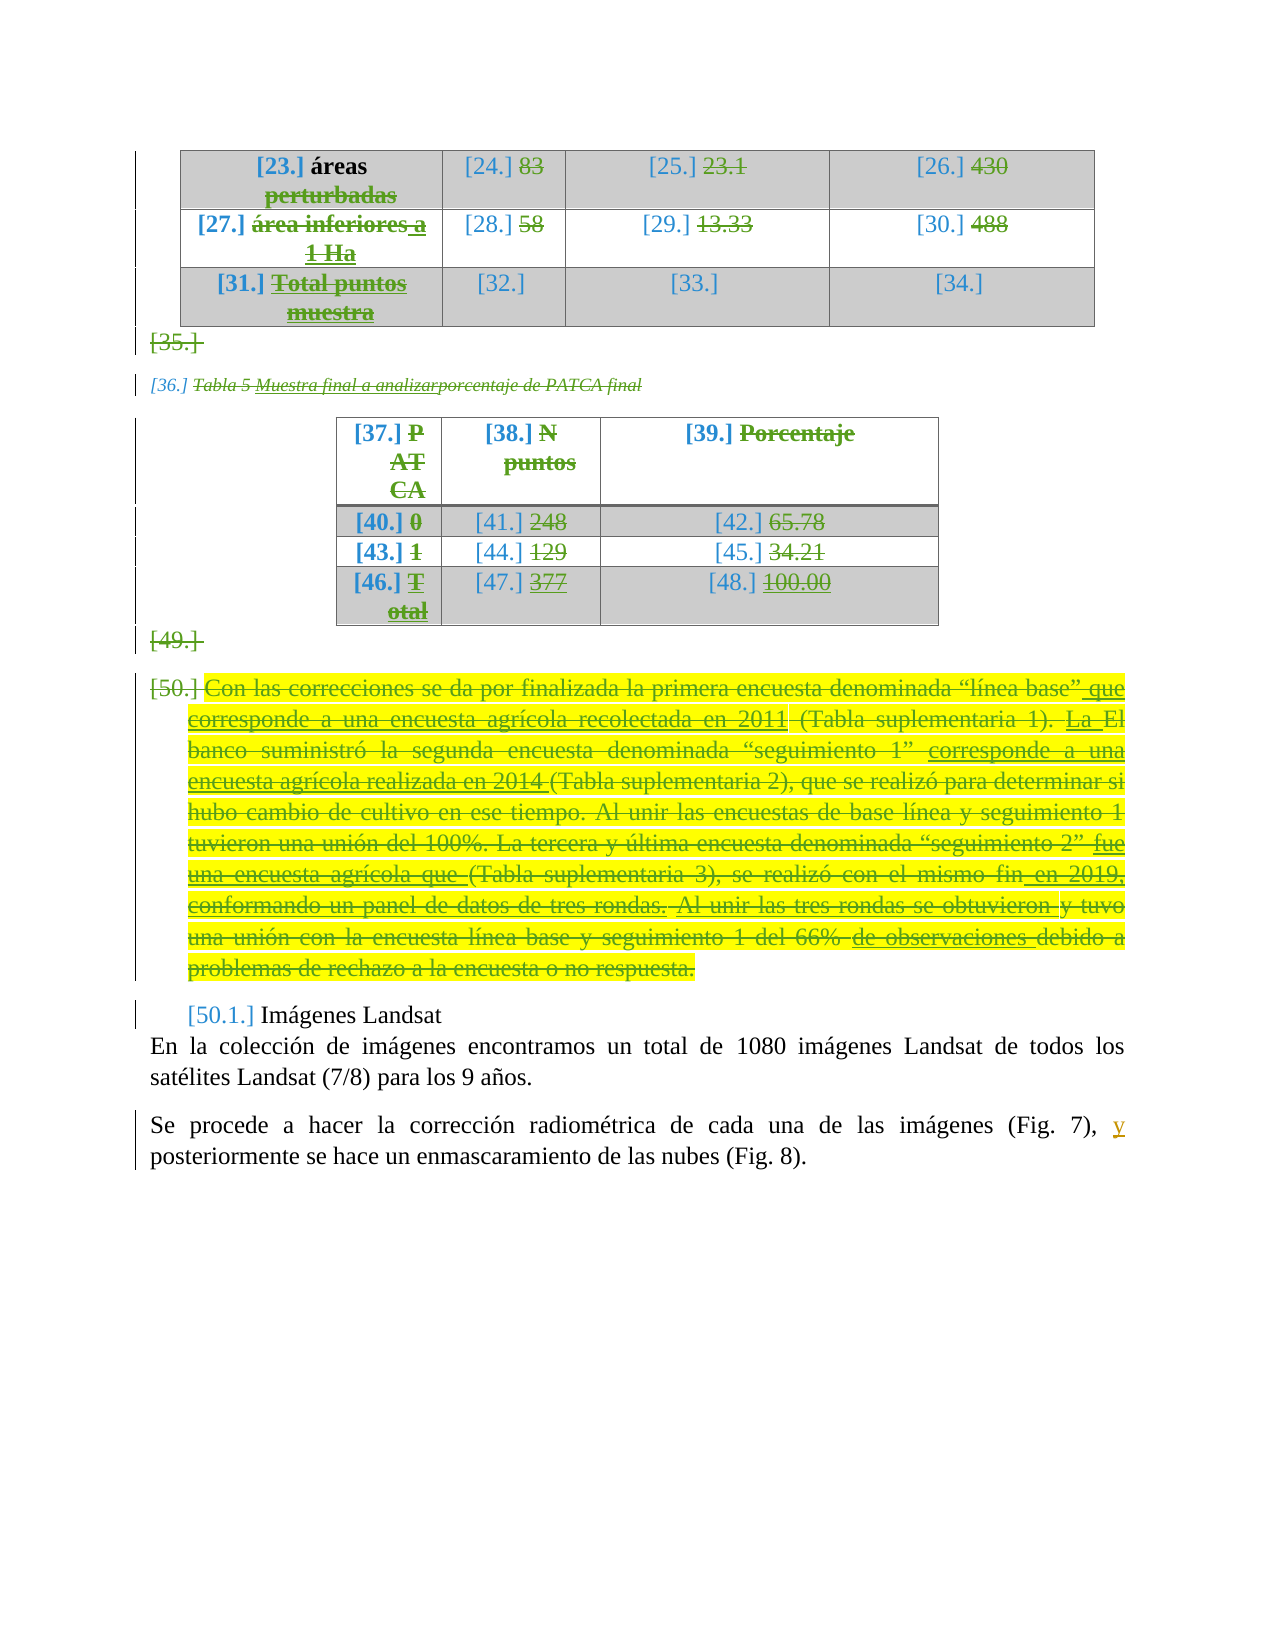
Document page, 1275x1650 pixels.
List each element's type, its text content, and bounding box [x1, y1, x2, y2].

table_cell [181, 151, 442, 208]
table_cell [601, 567, 938, 624]
text Se procede a hacer la corrección radiométrica de cada una de las imágenes (Fig. 7), posteriormente se hace un enmascaramiento de las nubes (Fig. 8). [150, 1110, 1125, 1170]
table_cell [442, 567, 600, 624]
table_cell [601, 507, 938, 536]
table_header [442, 418, 600, 504]
table_header [337, 418, 441, 504]
table_cell [830, 210, 1094, 267]
table_cell [601, 537, 938, 566]
table_cell [337, 567, 441, 624]
table_cell [830, 268, 1094, 326]
table_cell [181, 210, 442, 267]
table_cell [442, 507, 600, 536]
table_cell [337, 507, 441, 536]
table_cell [566, 268, 829, 326]
table_cell [181, 268, 442, 326]
table_cell [443, 210, 565, 267]
subtitle Imágenes Landsat [187, 1000, 1125, 1029]
table_cell [337, 537, 441, 566]
table_cell [566, 210, 829, 267]
table_cell [442, 537, 600, 566]
table_cell [830, 151, 1094, 208]
table_cell [443, 268, 565, 326]
table_cell [443, 151, 565, 208]
table_header [601, 418, 938, 504]
text En la colección de imágenes encontramos un total de 1080 imágenes Landsat de todos los satélites Landsat (7/8) para los 9 años. [150, 1031, 1125, 1091]
table_cell [566, 151, 829, 208]
